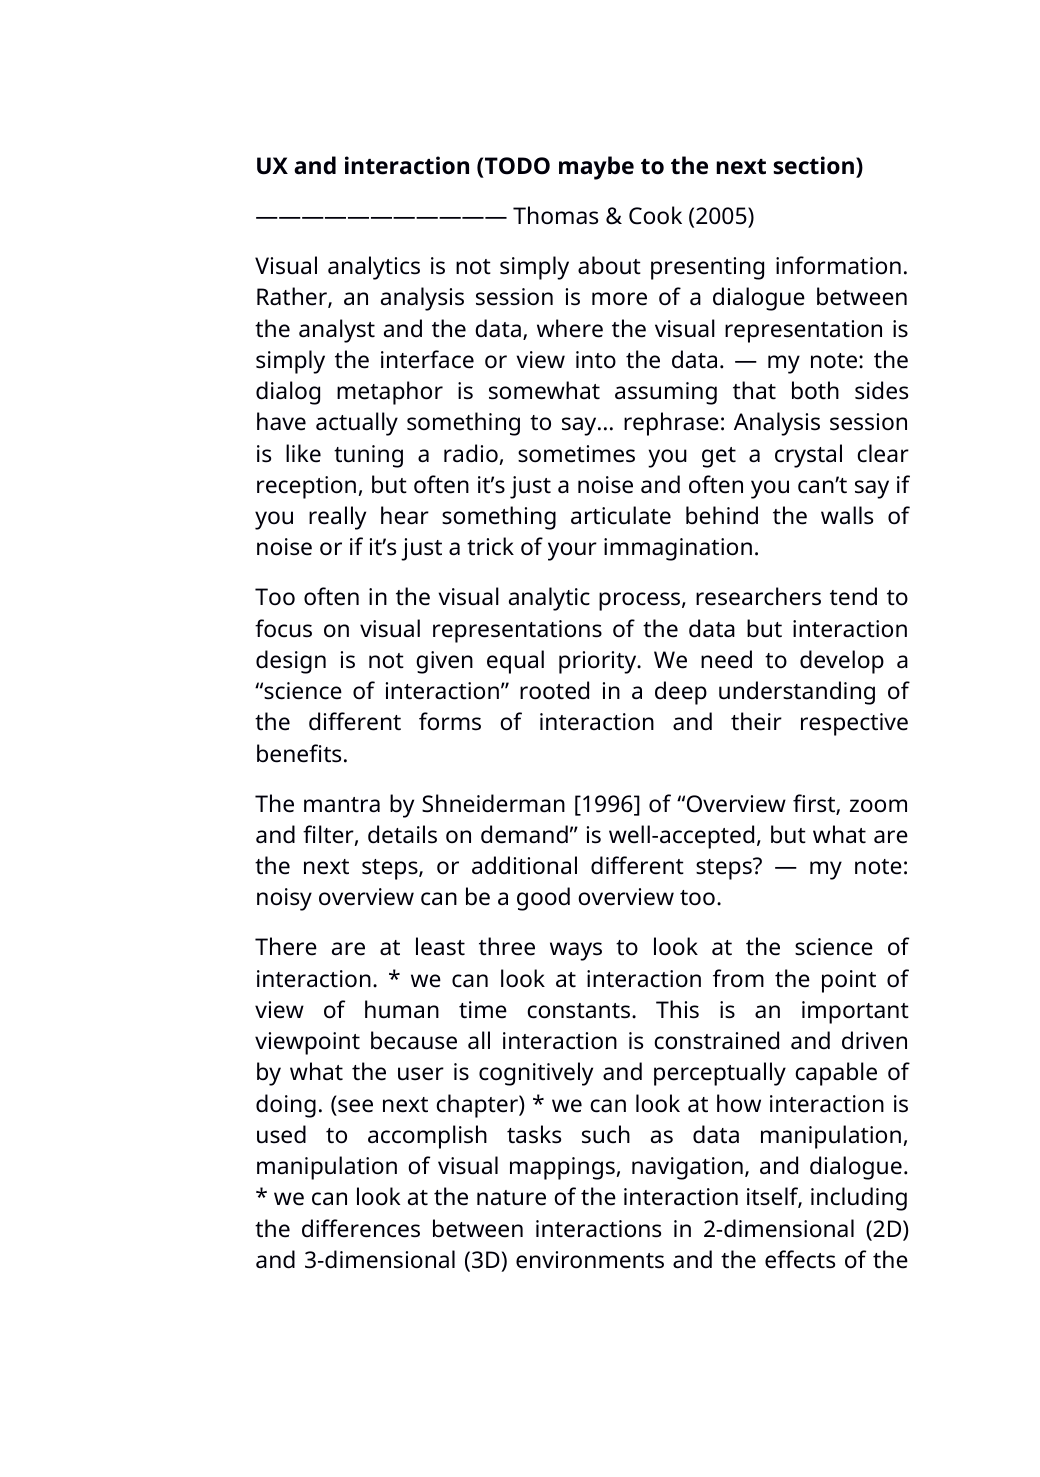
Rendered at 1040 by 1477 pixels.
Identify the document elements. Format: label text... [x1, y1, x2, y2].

text ——————————— Thomas & Cook (2005) [255, 200, 910, 231]
text The mantra by Shneiderman [1996] of “Overview first, zoom and filter, details on demand” is well-accepted, but what are the next steps, or additional different steps? — my note: noisy overview can be a good overview too. [255, 787, 910, 912]
subtitle UX and interaction (TODO maybe to the next section) [255, 150, 910, 181]
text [255, 931, 910, 1275]
text Visual analytics is not simply about presenting information. Rather, an analysis session is more of a dialogue between the analyst and the data, where the visual representation is simply the interface or view into the data. — my note: the dialog metaphor is somewhat assuming that both sides have actually something to say… rephrase: Analysis session is like tuning a radio, sometimes you get a crystal clear reception, but often it’s just a noise and often you can’t say if you really hear something articulate behind the walls of noise or if it’s just a trick of your immagination. [255, 250, 910, 562]
text Too often in the visual analytic process, researchers tend to focus on visual representations of the data but interaction design is not given equal priority. We need to develop a “science of interaction” rooted in a deep understanding of the different forms of interaction and their respective benefits. [255, 581, 910, 769]
